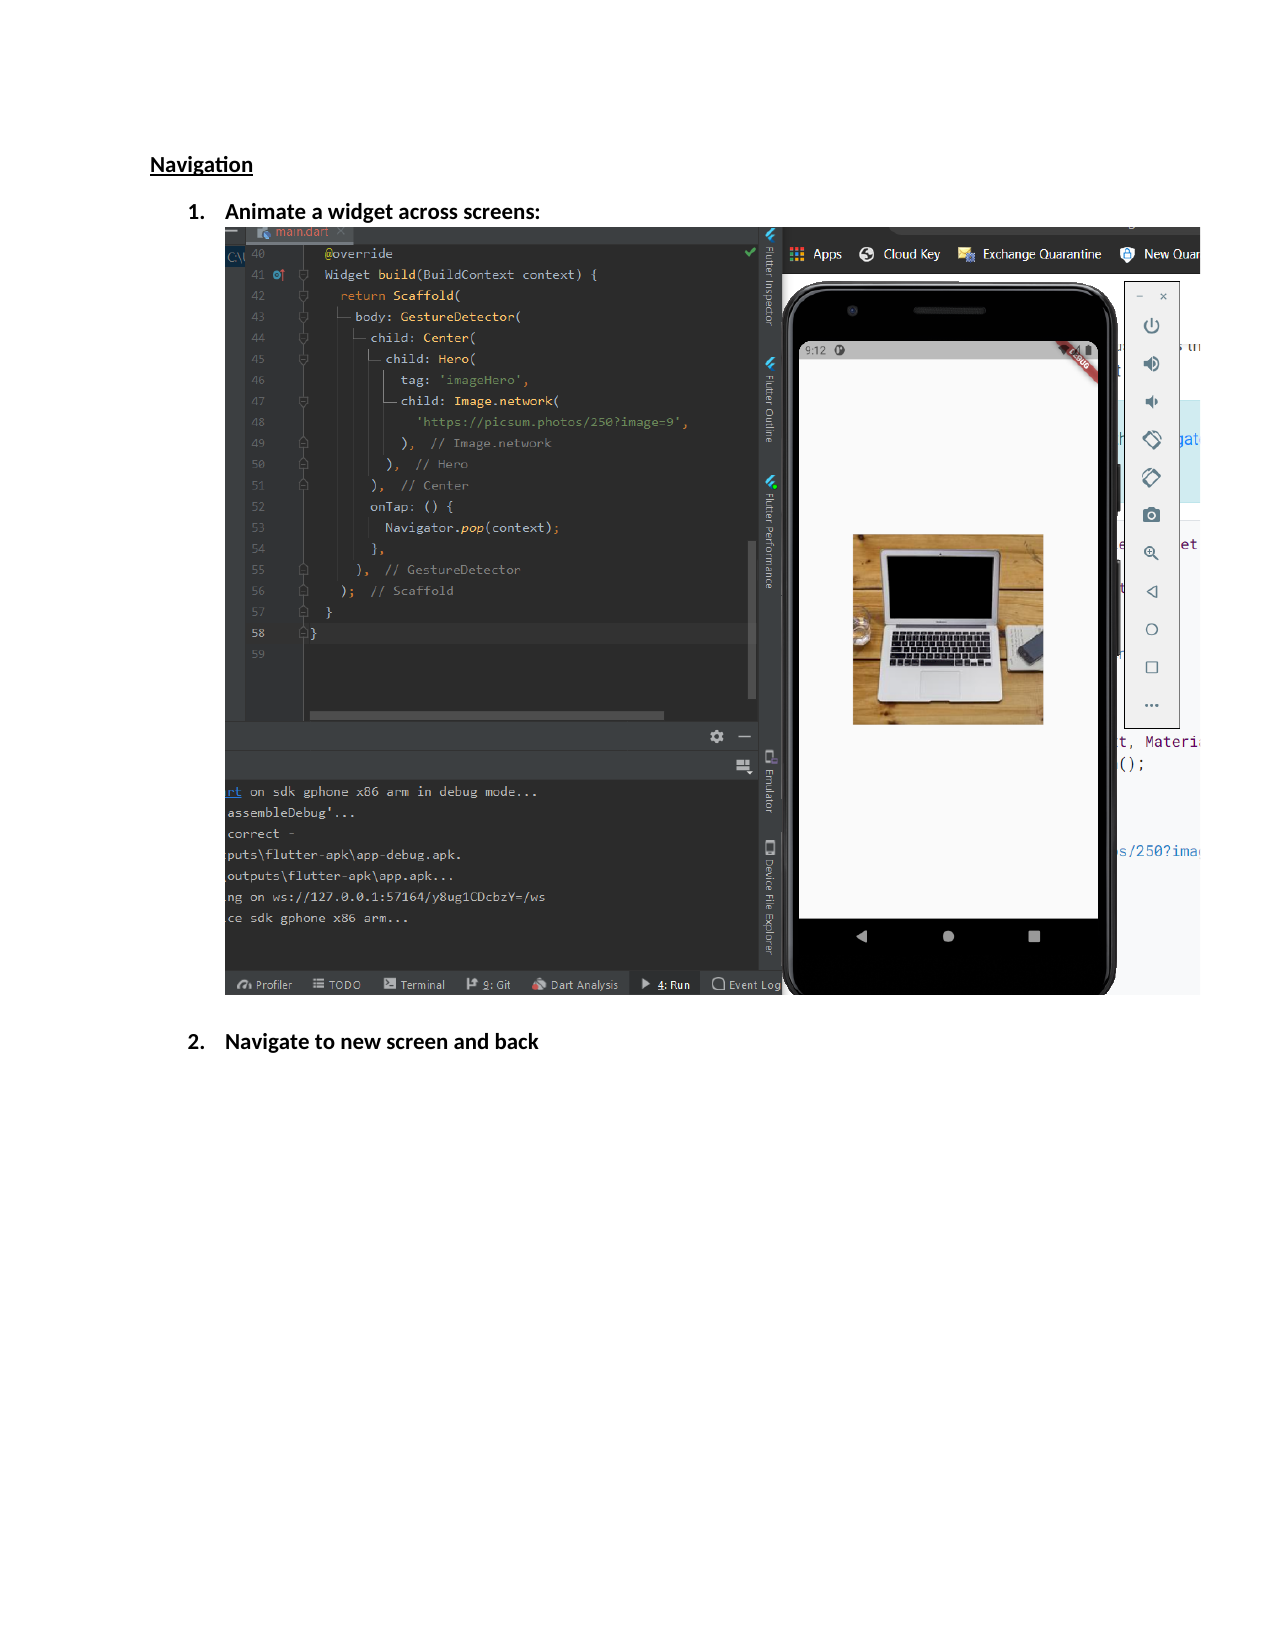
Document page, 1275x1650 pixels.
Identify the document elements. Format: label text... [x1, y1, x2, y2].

picture [225, 227, 1200, 995]
list Navigate to new screen and back [187, 1027, 1125, 1055]
list Animate a widget across screens: [187, 197, 1125, 225]
text Navigation [150, 150, 1125, 178]
